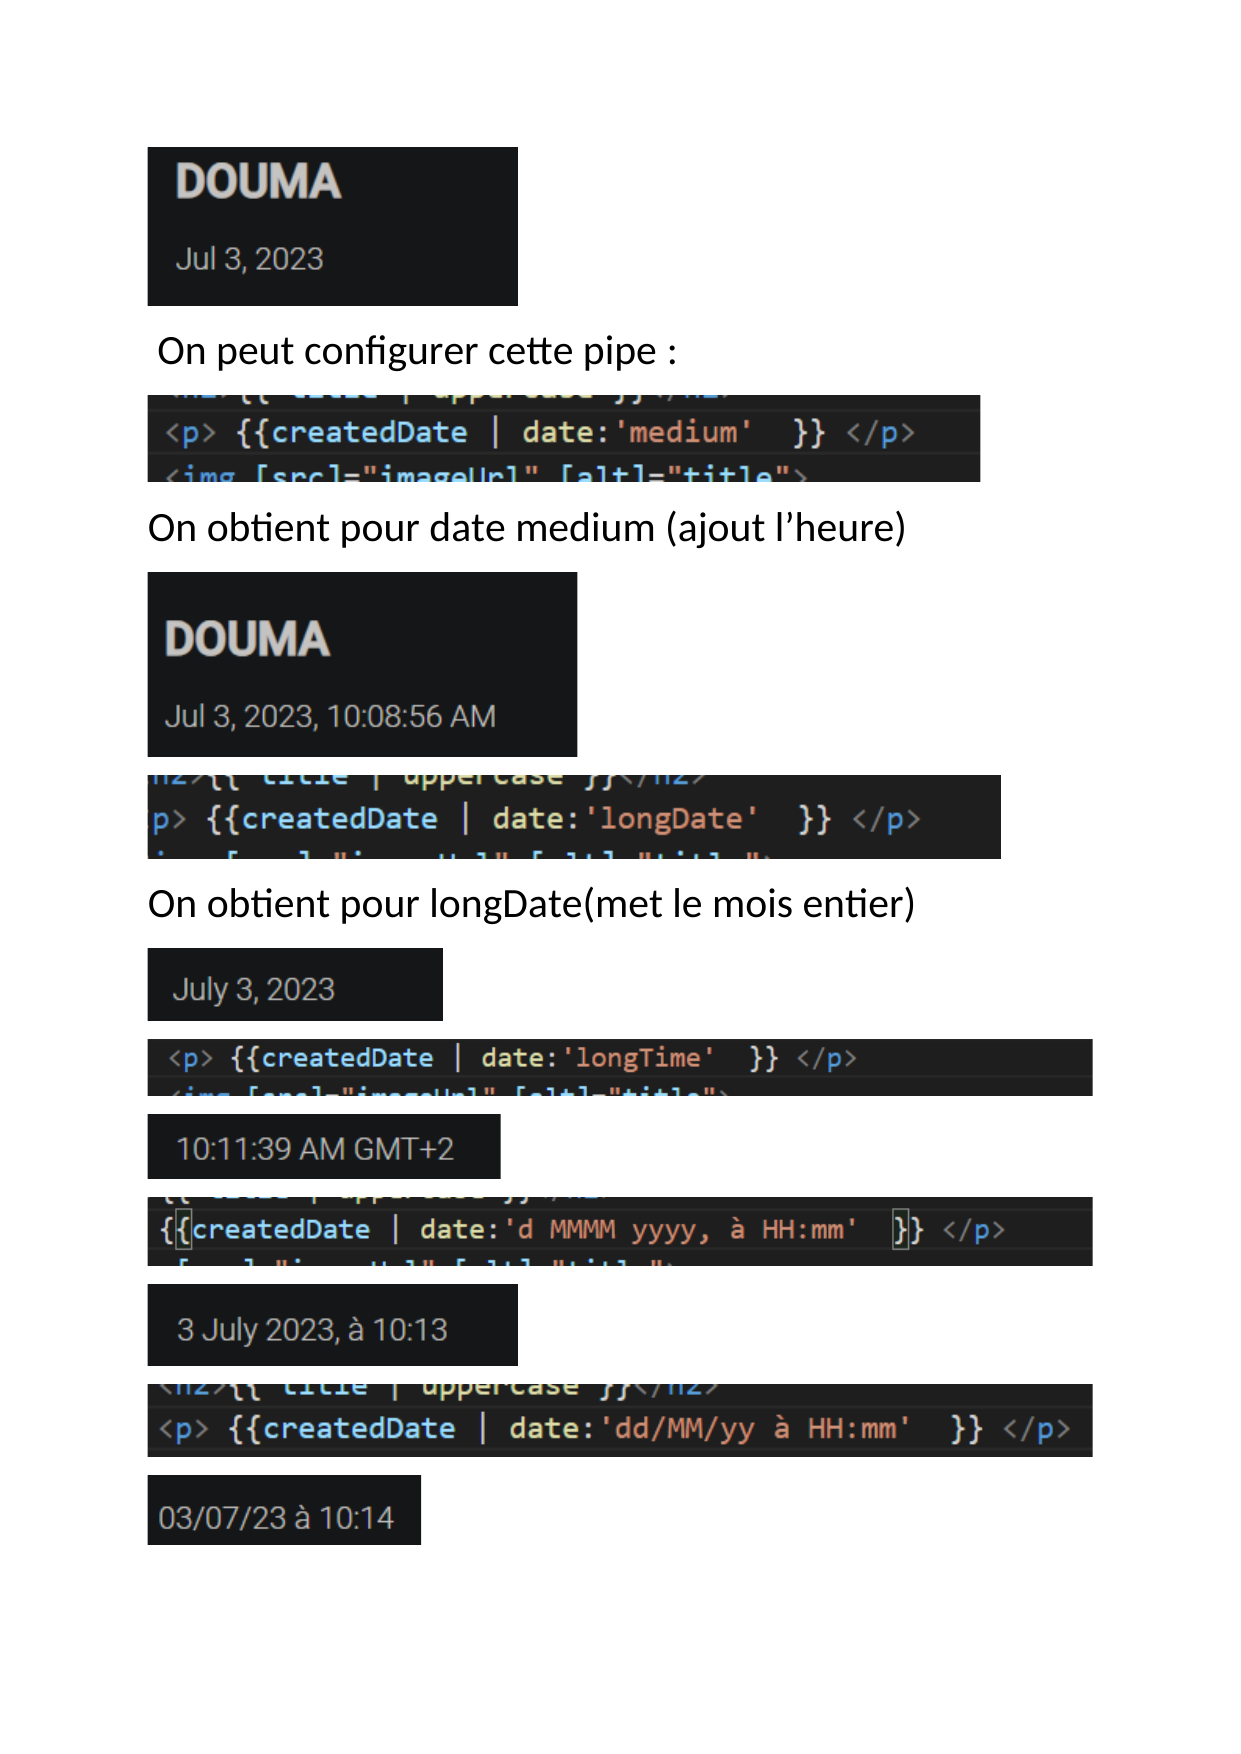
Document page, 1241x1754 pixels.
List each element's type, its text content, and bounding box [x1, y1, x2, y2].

picture [147, 1384, 1093, 1457]
picture [147, 1284, 518, 1366]
text On peut configurer cette pipe : [148, 324, 1093, 375]
picture [147, 1114, 501, 1179]
text On obtient pour date medium (ajout l’heure) [148, 501, 1093, 551]
text On obtient pour longDate(met le mois entier) [148, 877, 1093, 928]
picture [147, 775, 1001, 859]
picture [147, 147, 518, 306]
picture [147, 572, 578, 757]
picture [147, 948, 443, 1021]
picture [147, 395, 981, 482]
picture [147, 1197, 1093, 1266]
picture [147, 1475, 422, 1545]
picture [147, 1039, 1093, 1096]
